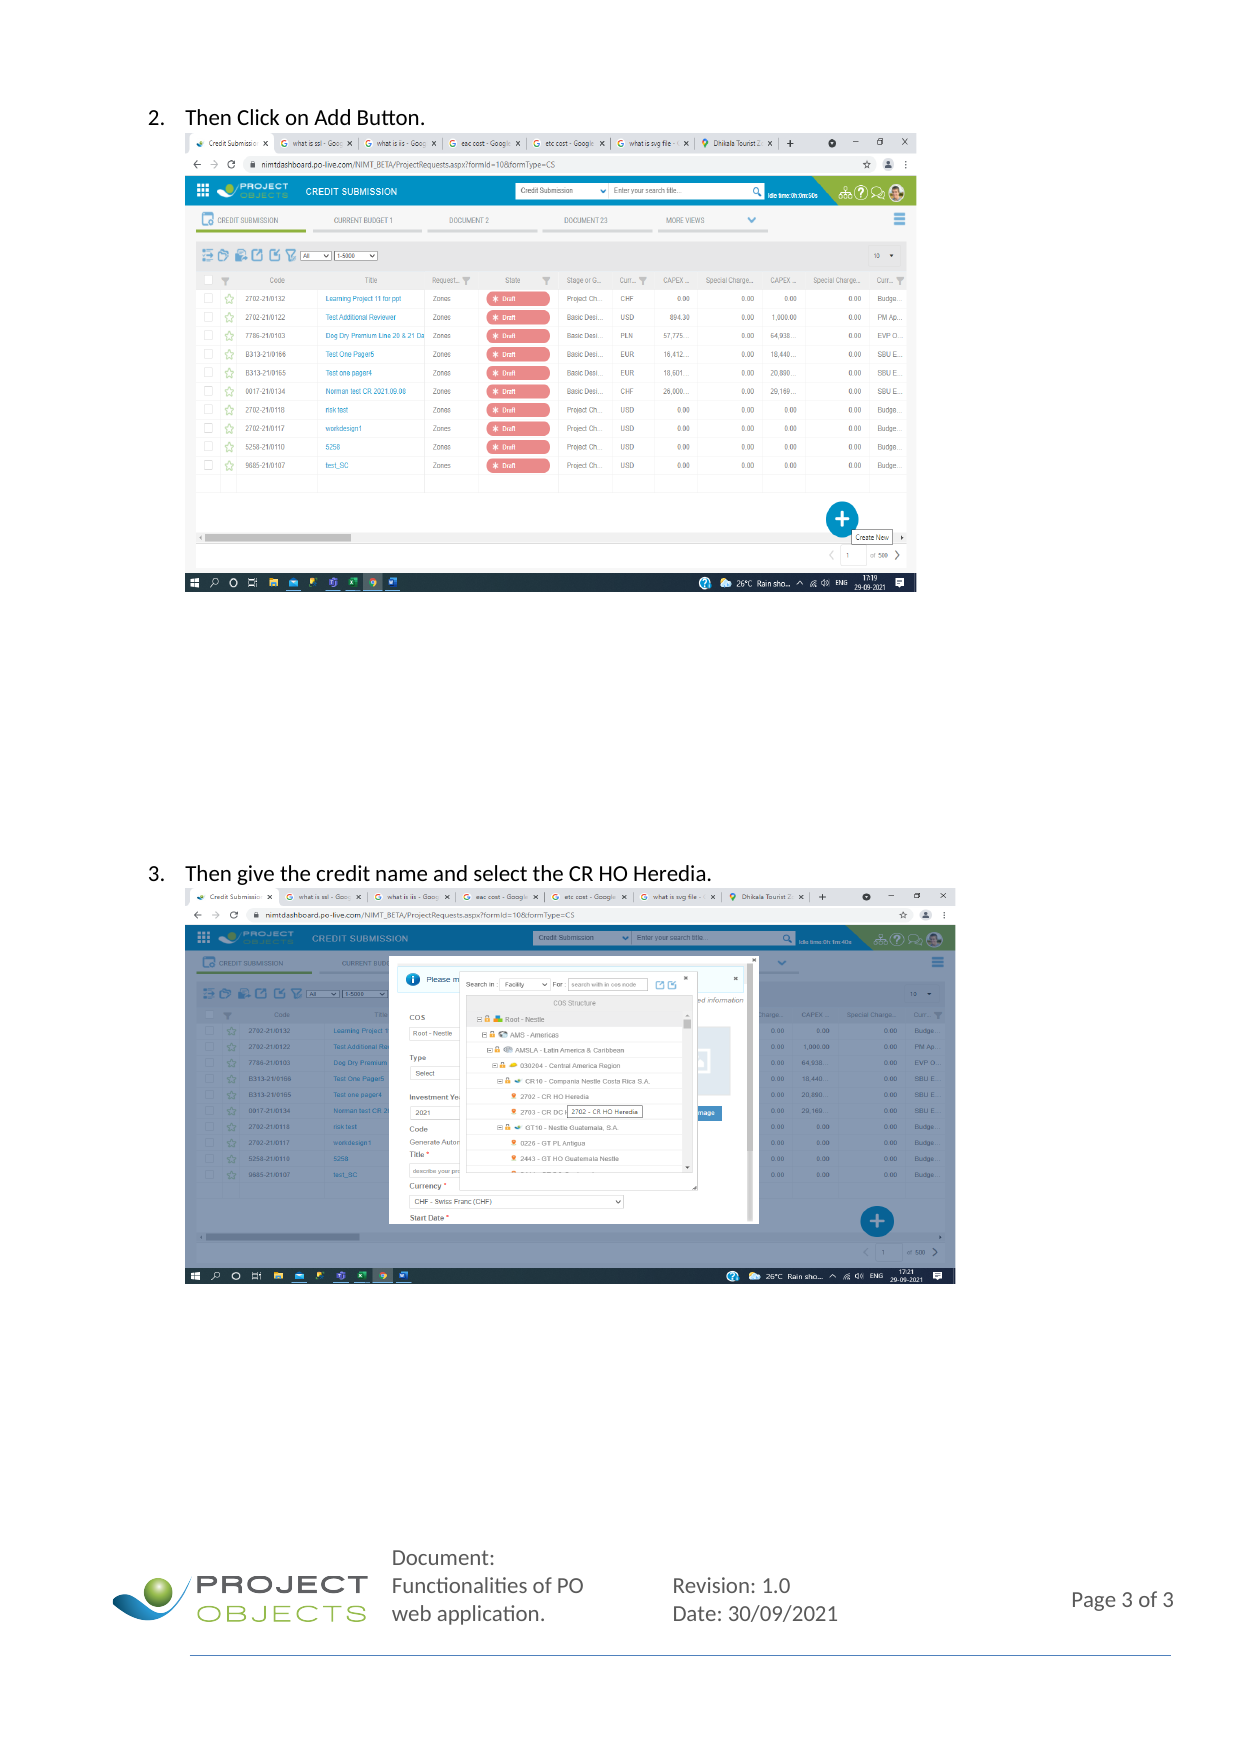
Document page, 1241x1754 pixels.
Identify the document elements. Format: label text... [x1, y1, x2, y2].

picture [516, 184, 764, 199]
picture [185, 888, 956, 1284]
picture [112, 1576, 368, 1622]
picture [185, 133, 917, 592]
picture [241, 184, 255, 188]
picture [218, 185, 233, 197]
